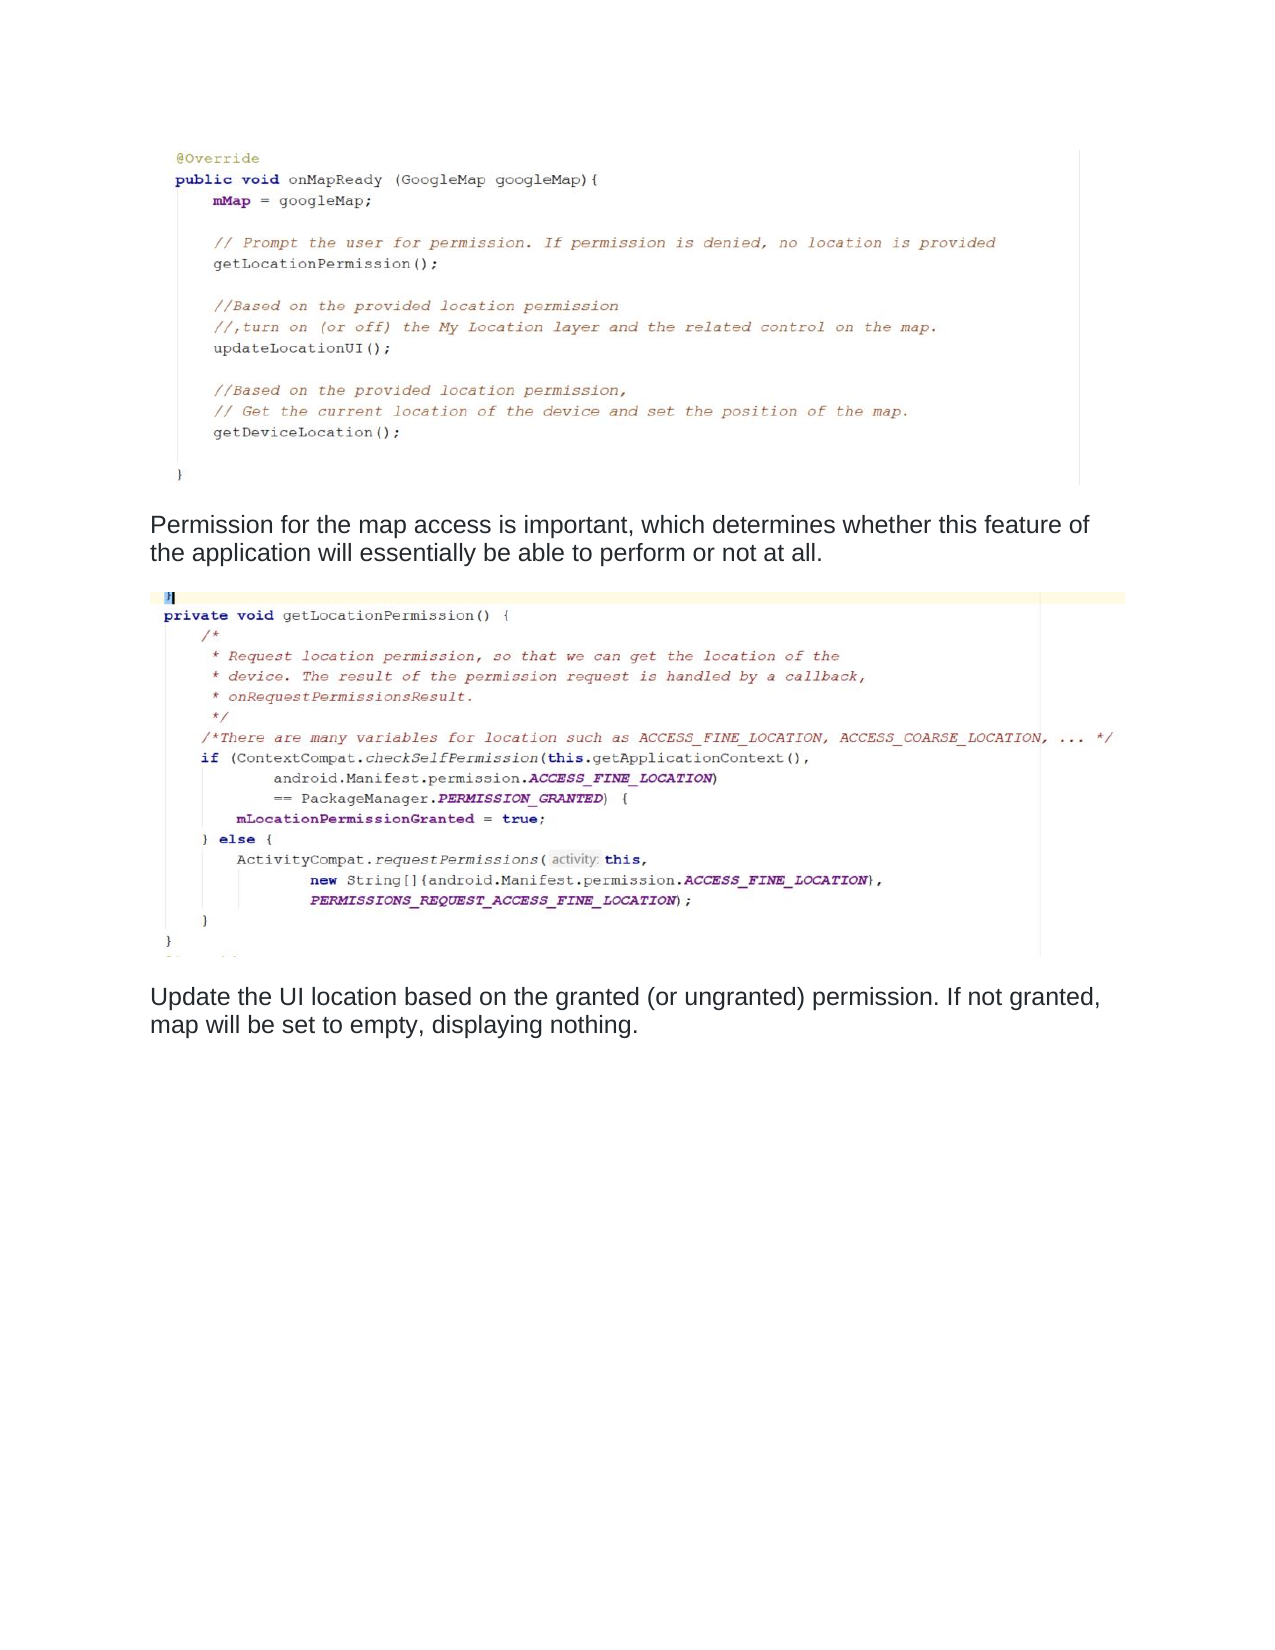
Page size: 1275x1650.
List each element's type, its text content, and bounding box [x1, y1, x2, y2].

text Update the UI location based on the granted (or ungranted) permission. If not granted, map will be set to empty, displaying nothing. [150, 982, 1125, 1039]
picture [150, 592, 1125, 957]
text Permission for the map access is important, which determines whether this feature of the application will essentially be able to perform or not at all. [150, 510, 1125, 567]
picture [150, 150, 1125, 485]
